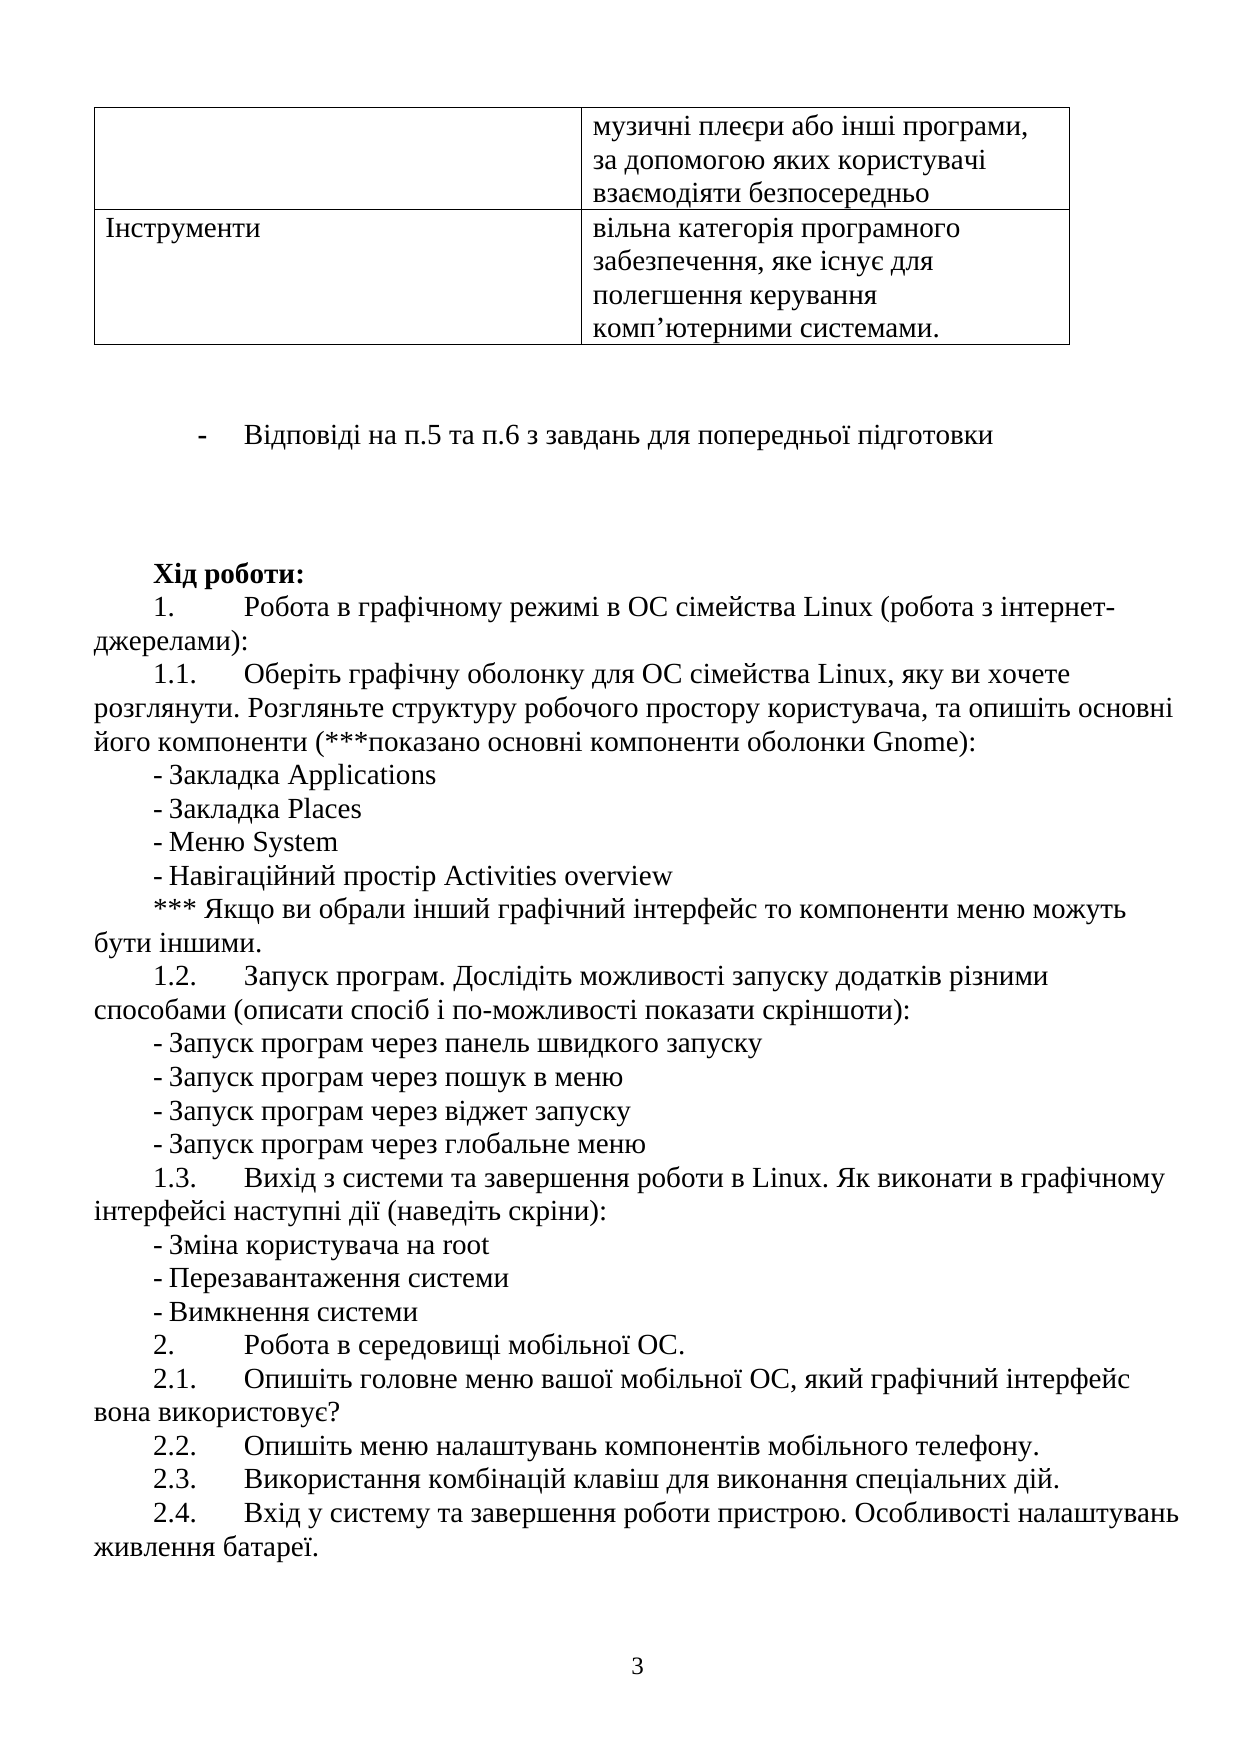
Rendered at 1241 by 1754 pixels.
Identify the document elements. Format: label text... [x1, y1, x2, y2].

text 2.3. Використання комбінацій клавіш для виконання спеціальних дій. [94, 1462, 1181, 1495]
text 1.3. Вихід з системи та завершення роботи в Linux. Як виконати в графічному інтерфейсі наступні дії (наведіть скріни): [94, 1160, 1181, 1227]
text 2. Робота в середовищі мобільної ОС. [94, 1327, 1181, 1361]
text - Вимкнення системи [94, 1294, 1181, 1327]
text - Закладка Applications [94, 757, 1181, 791]
text - Запуск програм через віджет запуску [94, 1093, 1181, 1126]
text - Перезавантаження системи [94, 1260, 1181, 1294]
text - Меню System [94, 824, 1181, 858]
table_header вільна категорія програмного забезпечення, яке існує для полегшення керування комп’ютерними системами. [582, 210, 1069, 344]
text - Навігаційний простір Activities overview [94, 858, 1181, 891]
text Хід роботи: [94, 556, 1181, 589]
text 2.4. Вхід у систему та завершення роботи пристрою. Особливості налаштувань живлення батареї. [94, 1495, 1181, 1562]
text 1.2. Запуск програм. Дослідіть можливості запуску додатків різними способами (описати спосіб і по-можливості показати скріншоти): [94, 958, 1181, 1026]
text 1.1. Оберіть графічну оболонку для ОС сімейства Linux, яку ви хочете розглянути. Розгляньте структуру робочого простору користувача, та опишіть основні його компоненти (***показано основні компоненти оболонки Gnome): [94, 657, 1181, 757]
text - Зміна користувача на root [94, 1227, 1181, 1260]
list Відповіді на п.5 та п.6 з завдань для попередньої підготовки [197, 417, 1181, 451]
text 2.1. Опишіть головне меню вашої мобільної ОС, який графічний інтерфейс вона використовує? [94, 1361, 1181, 1428]
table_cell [582, 108, 1069, 209]
text - Запуск програм через панель швидкого запуску [94, 1026, 1181, 1059]
text - Закладка Places [94, 791, 1181, 824]
text 1. Робота в графічному режимі в ОС сімейства Linux (робота з інтернет-джерелами): [94, 589, 1181, 657]
table_header Інструменти [95, 210, 581, 344]
text *** Якщо ви обрали інший графічний інтерфейс то компоненти меню можуть бути іншими. [94, 891, 1181, 958]
text - Запуск програм через глобальне меню [94, 1126, 1181, 1160]
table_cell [95, 108, 581, 209]
text - Запуск програм через пошук в меню [94, 1059, 1181, 1093]
text 2.2. Опишіть меню налаштувань компонентів мобільного телефону. [94, 1428, 1181, 1462]
